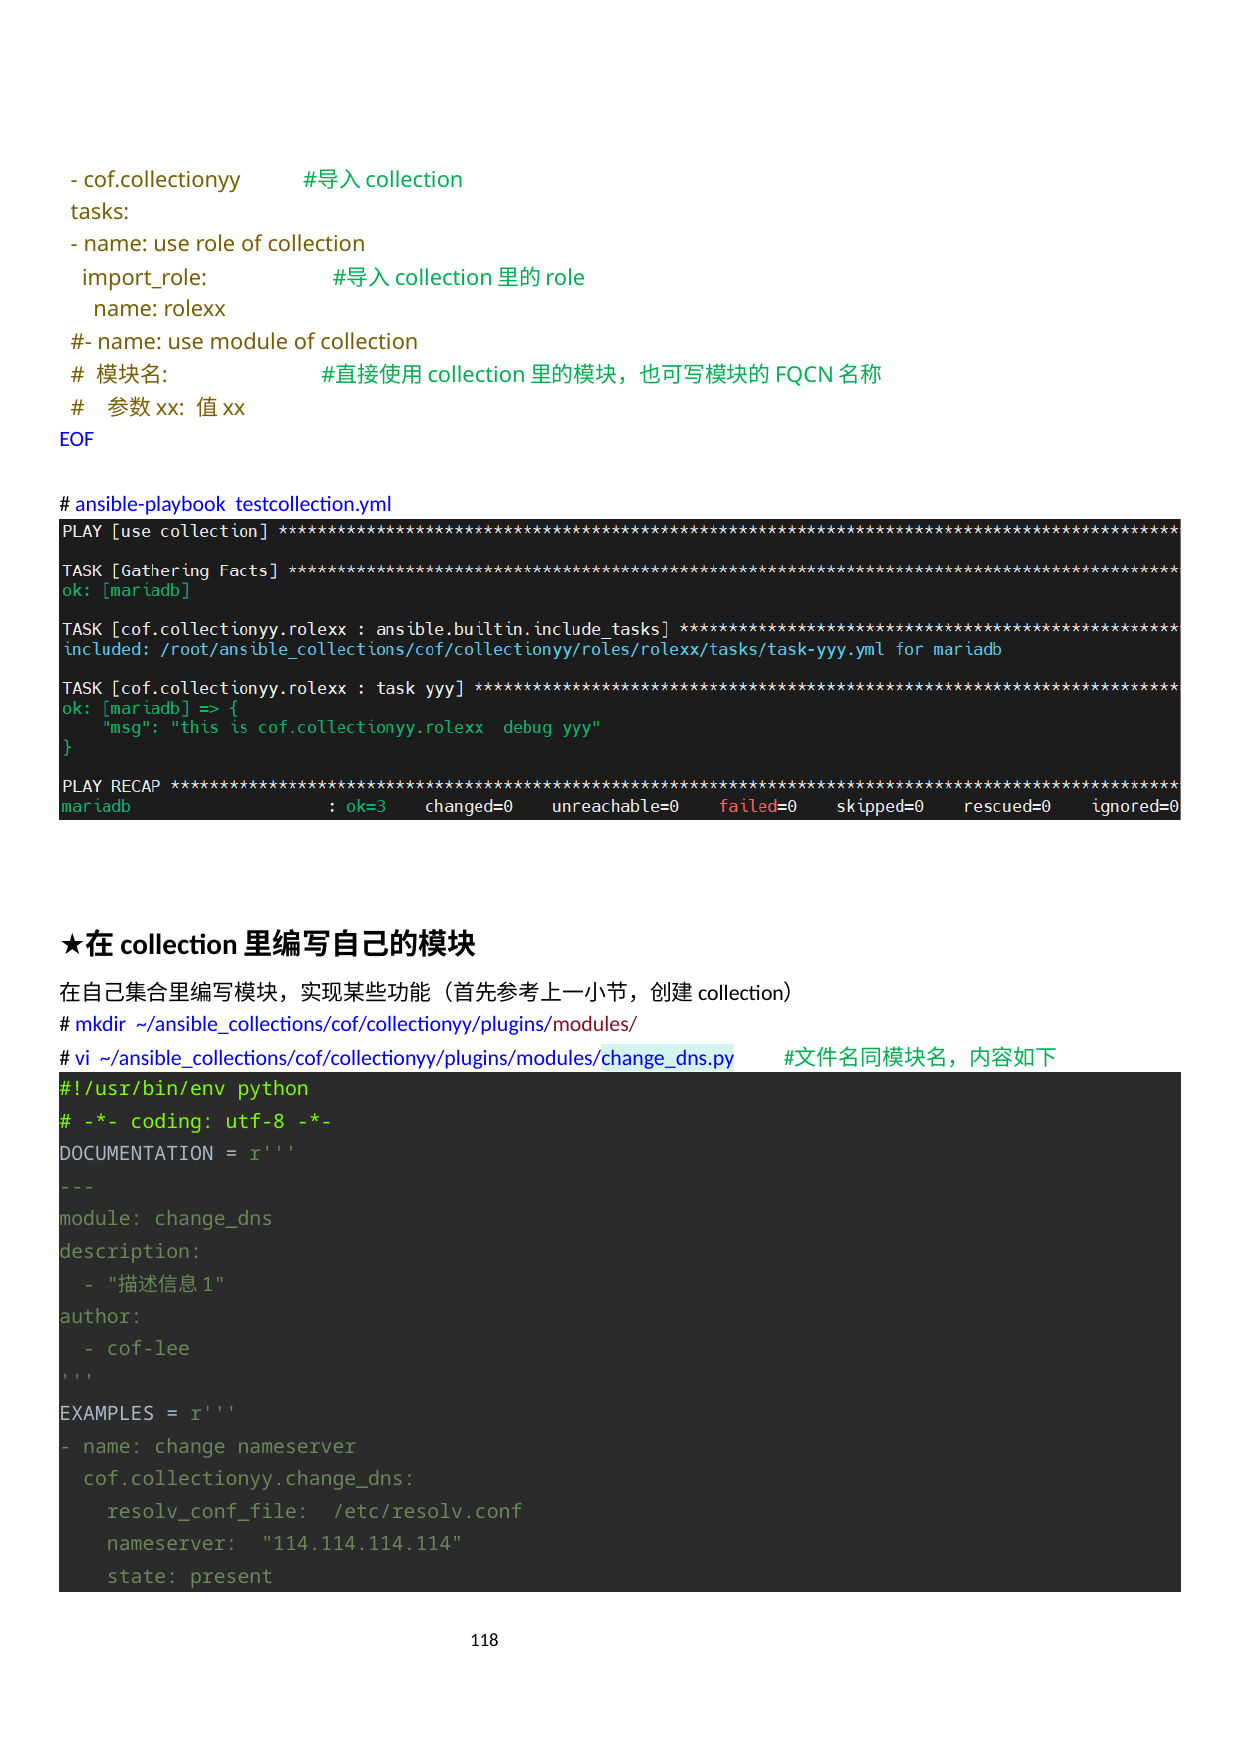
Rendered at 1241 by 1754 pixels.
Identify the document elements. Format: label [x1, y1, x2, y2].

picture [59, 519, 1181, 820]
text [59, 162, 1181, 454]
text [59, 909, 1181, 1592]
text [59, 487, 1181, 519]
